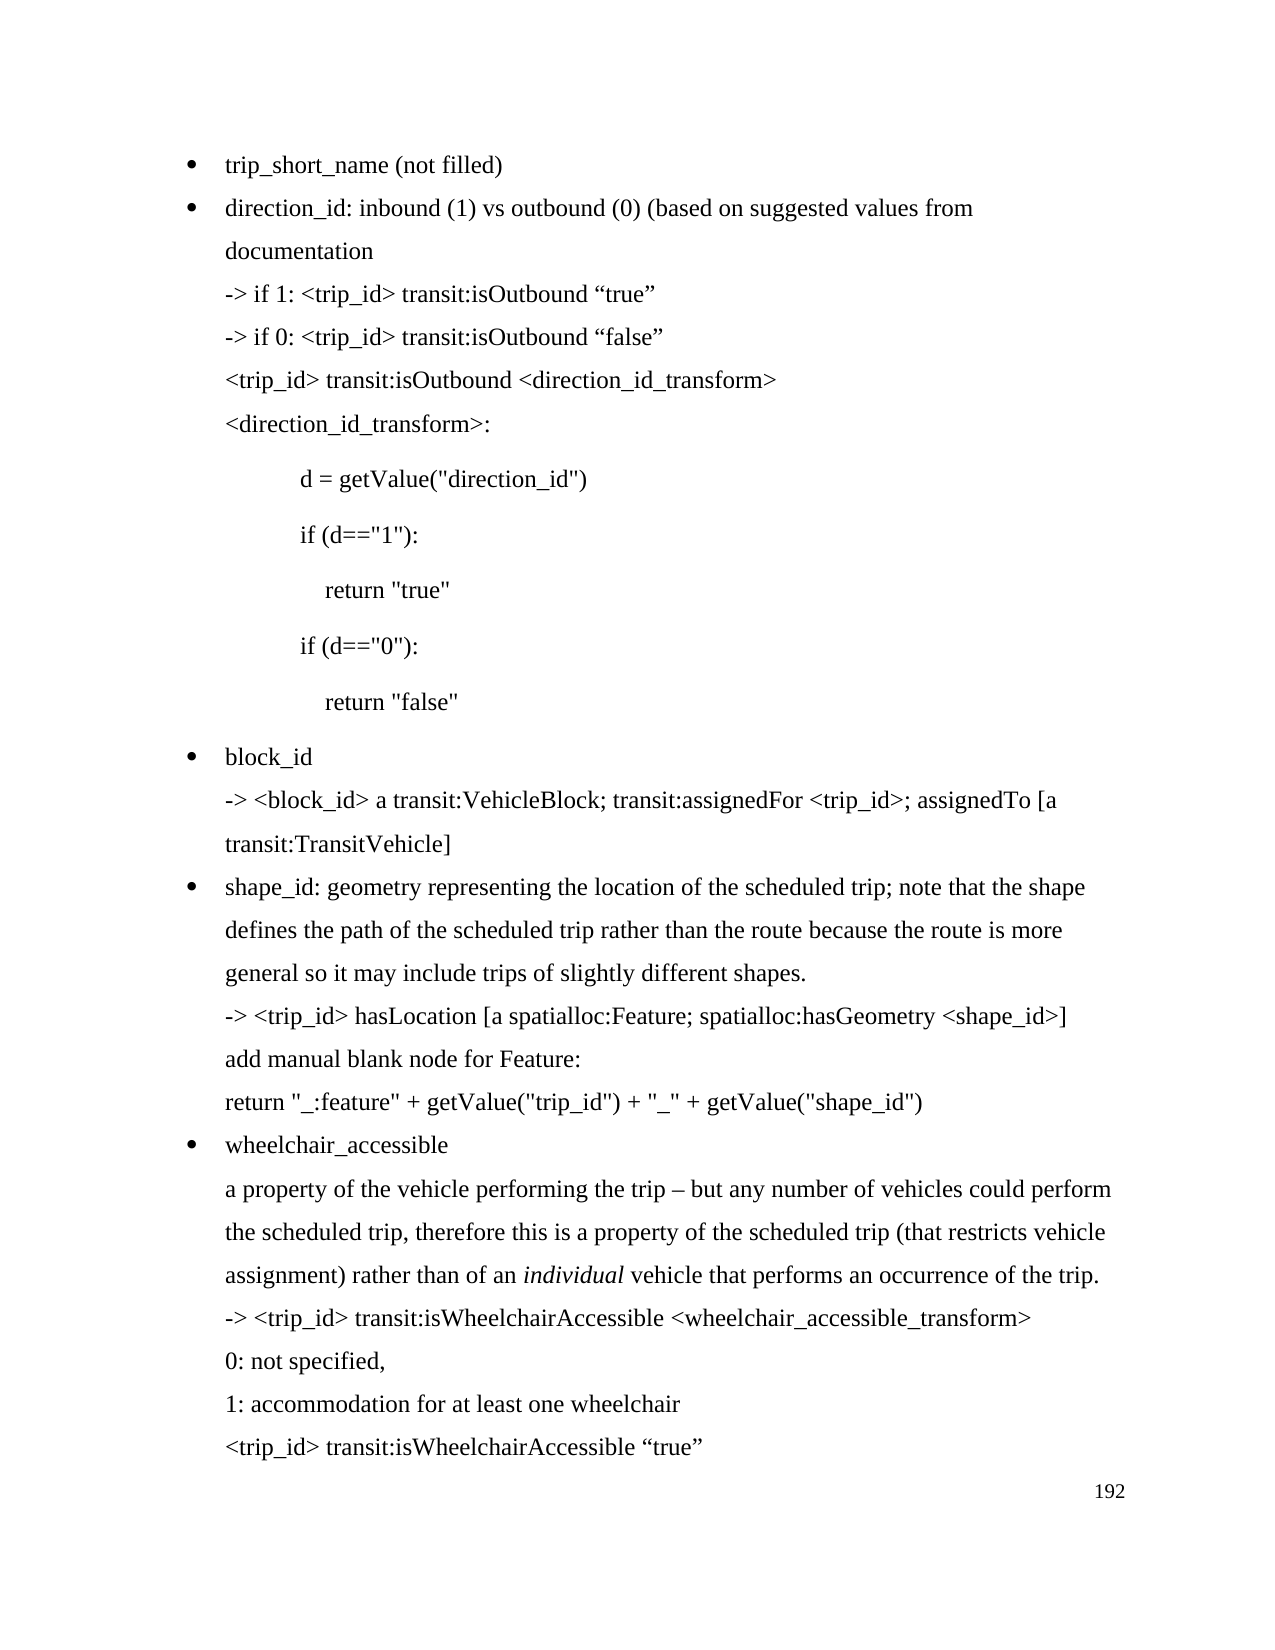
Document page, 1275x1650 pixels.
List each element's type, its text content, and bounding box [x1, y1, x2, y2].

text return "false" [300, 687, 1125, 716]
list block_id -> <block_id> a transit:VehicleBlock; transit:assignedFor <trip_id>; assignedTo [a transit:TransitVehicle] [187, 742, 1125, 857]
list trip_short_name (not filled) [187, 150, 1125, 179]
list direction_id: inbound (1) vs outbound (0) (based on suggested values from documentation -> if 1: <trip_id> transit:isOutbound “true” -> if 0: <trip_id> transit:isOutbound “false” <trip_id> transit:isOutbound <direction_id_transform> <direction_id_transform>: [187, 193, 1125, 437]
text return "true" [300, 576, 1125, 604]
list shape_id: geometry representing the location of the scheduled trip; note that the shape defines the path of the scheduled trip rather than the route because the route is more general so it may include trips of slightly different shapes. -> <trip_id> hasLocation [a spatialloc:Feature; spatialloc:hasGeometry <shape_id>] add manual blank node for Feature: return "_:feature" + getValue("trip_id") + "_" + getValue("shape_id") [187, 872, 1125, 1116]
text if (d=="0"): [300, 631, 1125, 660]
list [187, 1131, 1125, 1461]
text d = getValue("direction_id") [300, 464, 1125, 493]
text if (d=="1"): [300, 520, 1125, 549]
